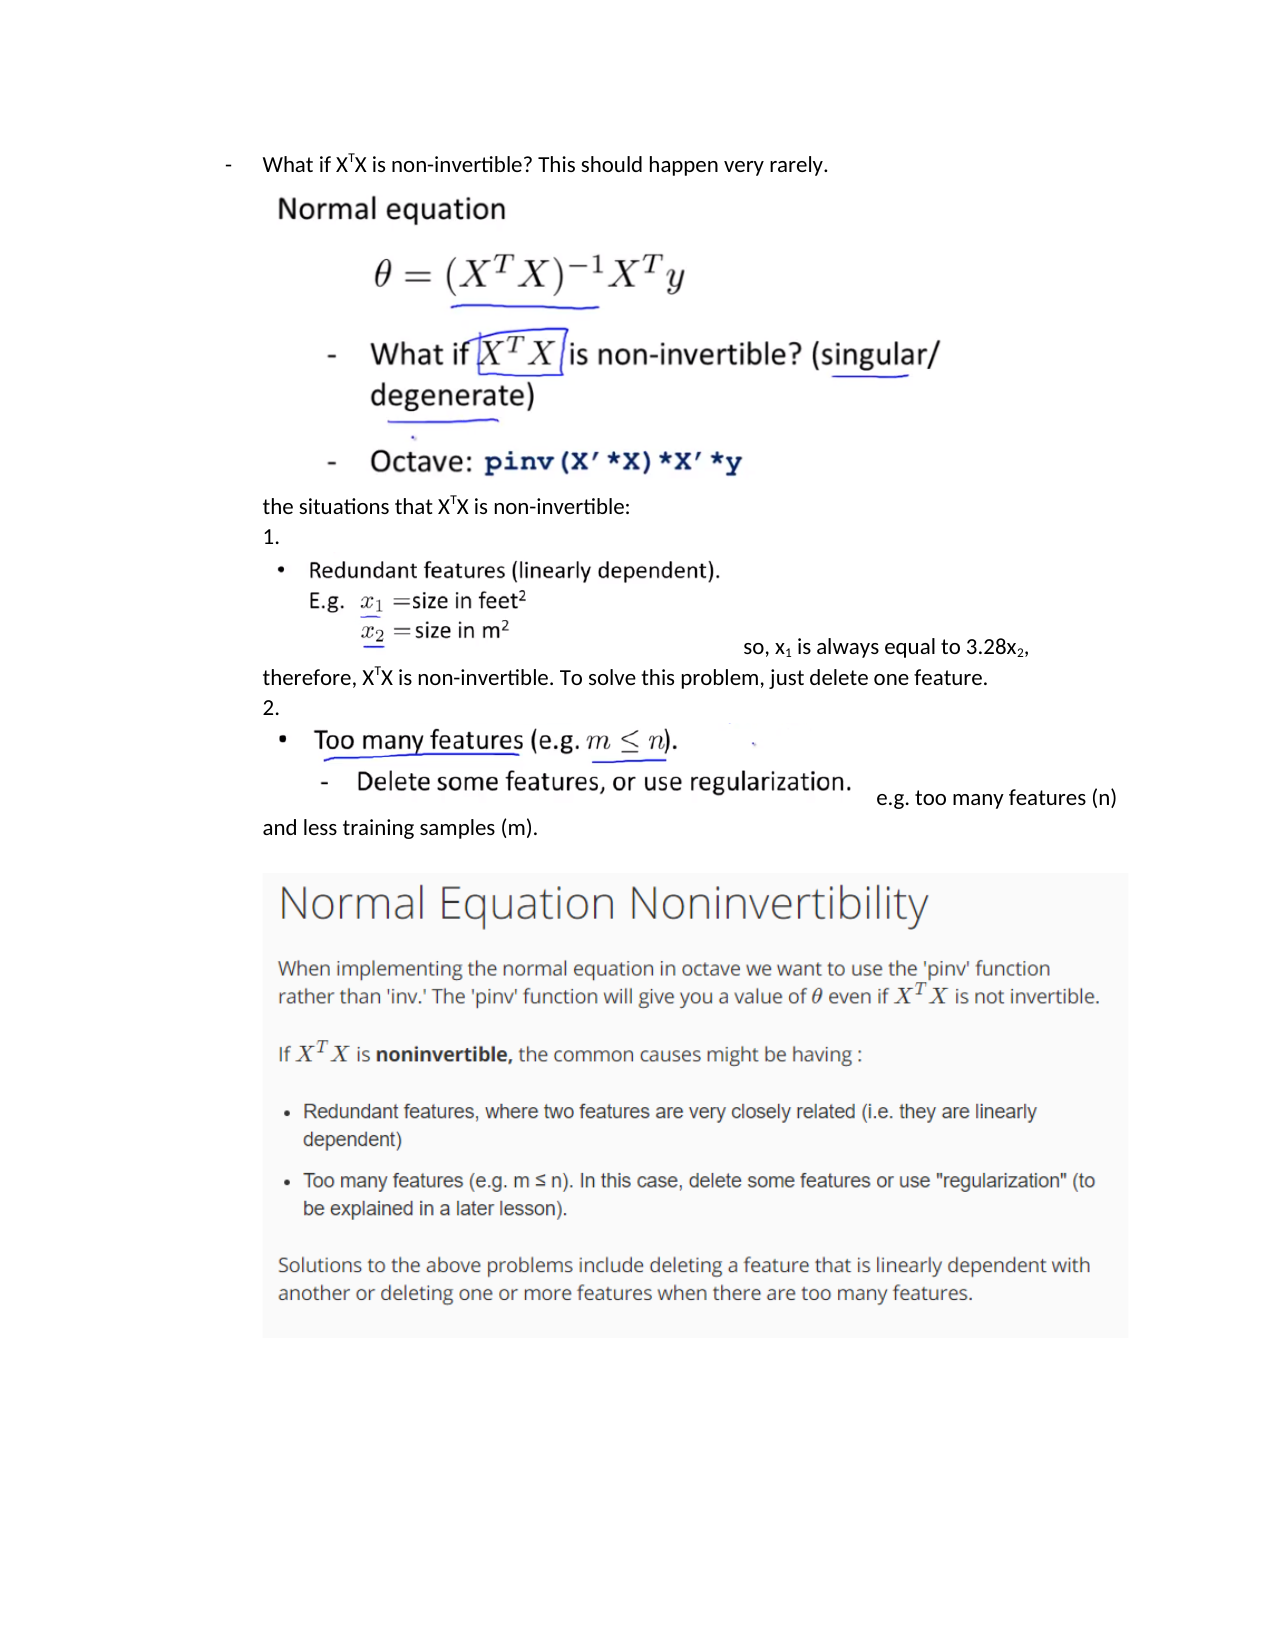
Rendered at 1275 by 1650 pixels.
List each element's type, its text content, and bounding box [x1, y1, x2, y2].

picture [262, 873, 1129, 1338]
picture [262, 552, 744, 655]
picture [262, 180, 967, 490]
picture [267, 723, 872, 806]
